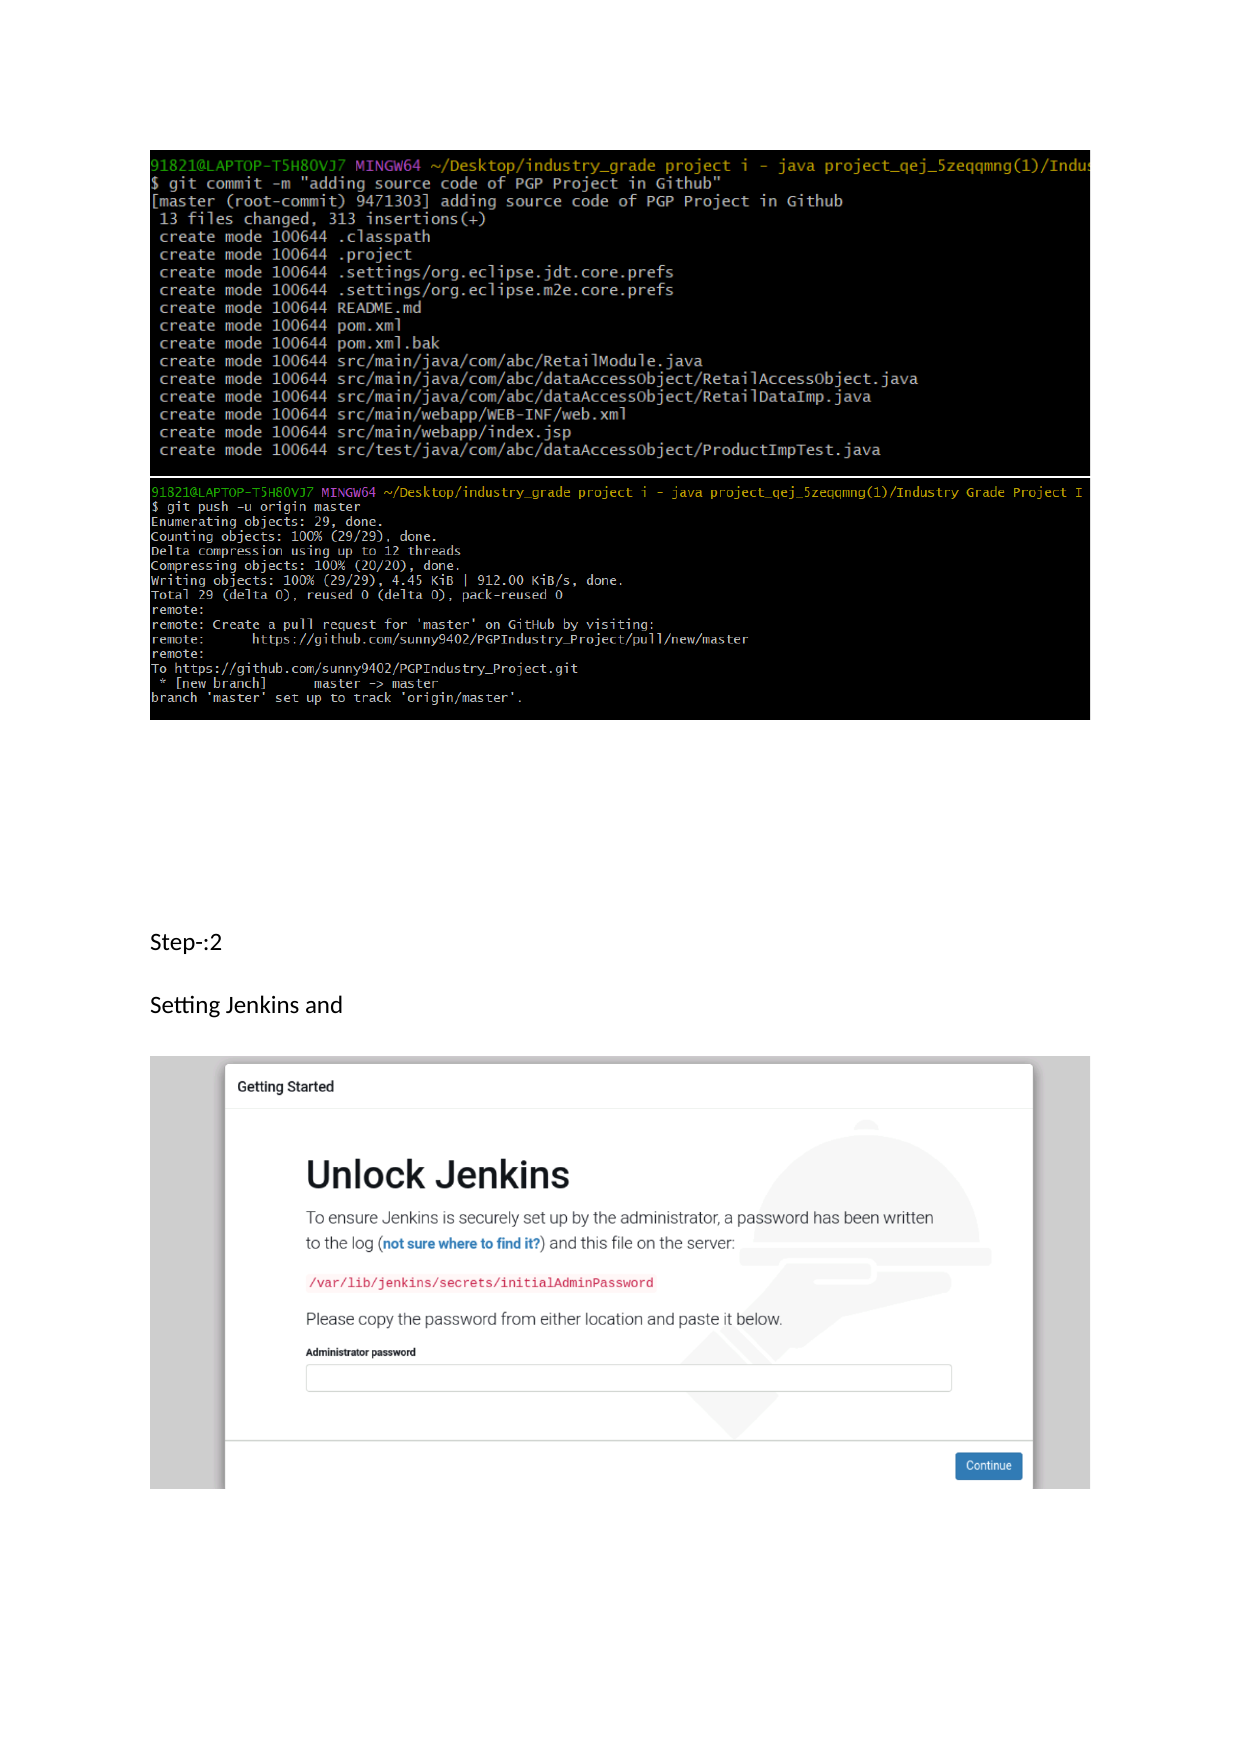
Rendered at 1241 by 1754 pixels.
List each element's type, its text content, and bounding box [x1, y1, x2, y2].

picture [150, 1056, 1091, 1489]
picture [150, 478, 1091, 720]
picture [150, 150, 1091, 476]
text Step-:2 Setting Jenkins and [150, 926, 1084, 1019]
